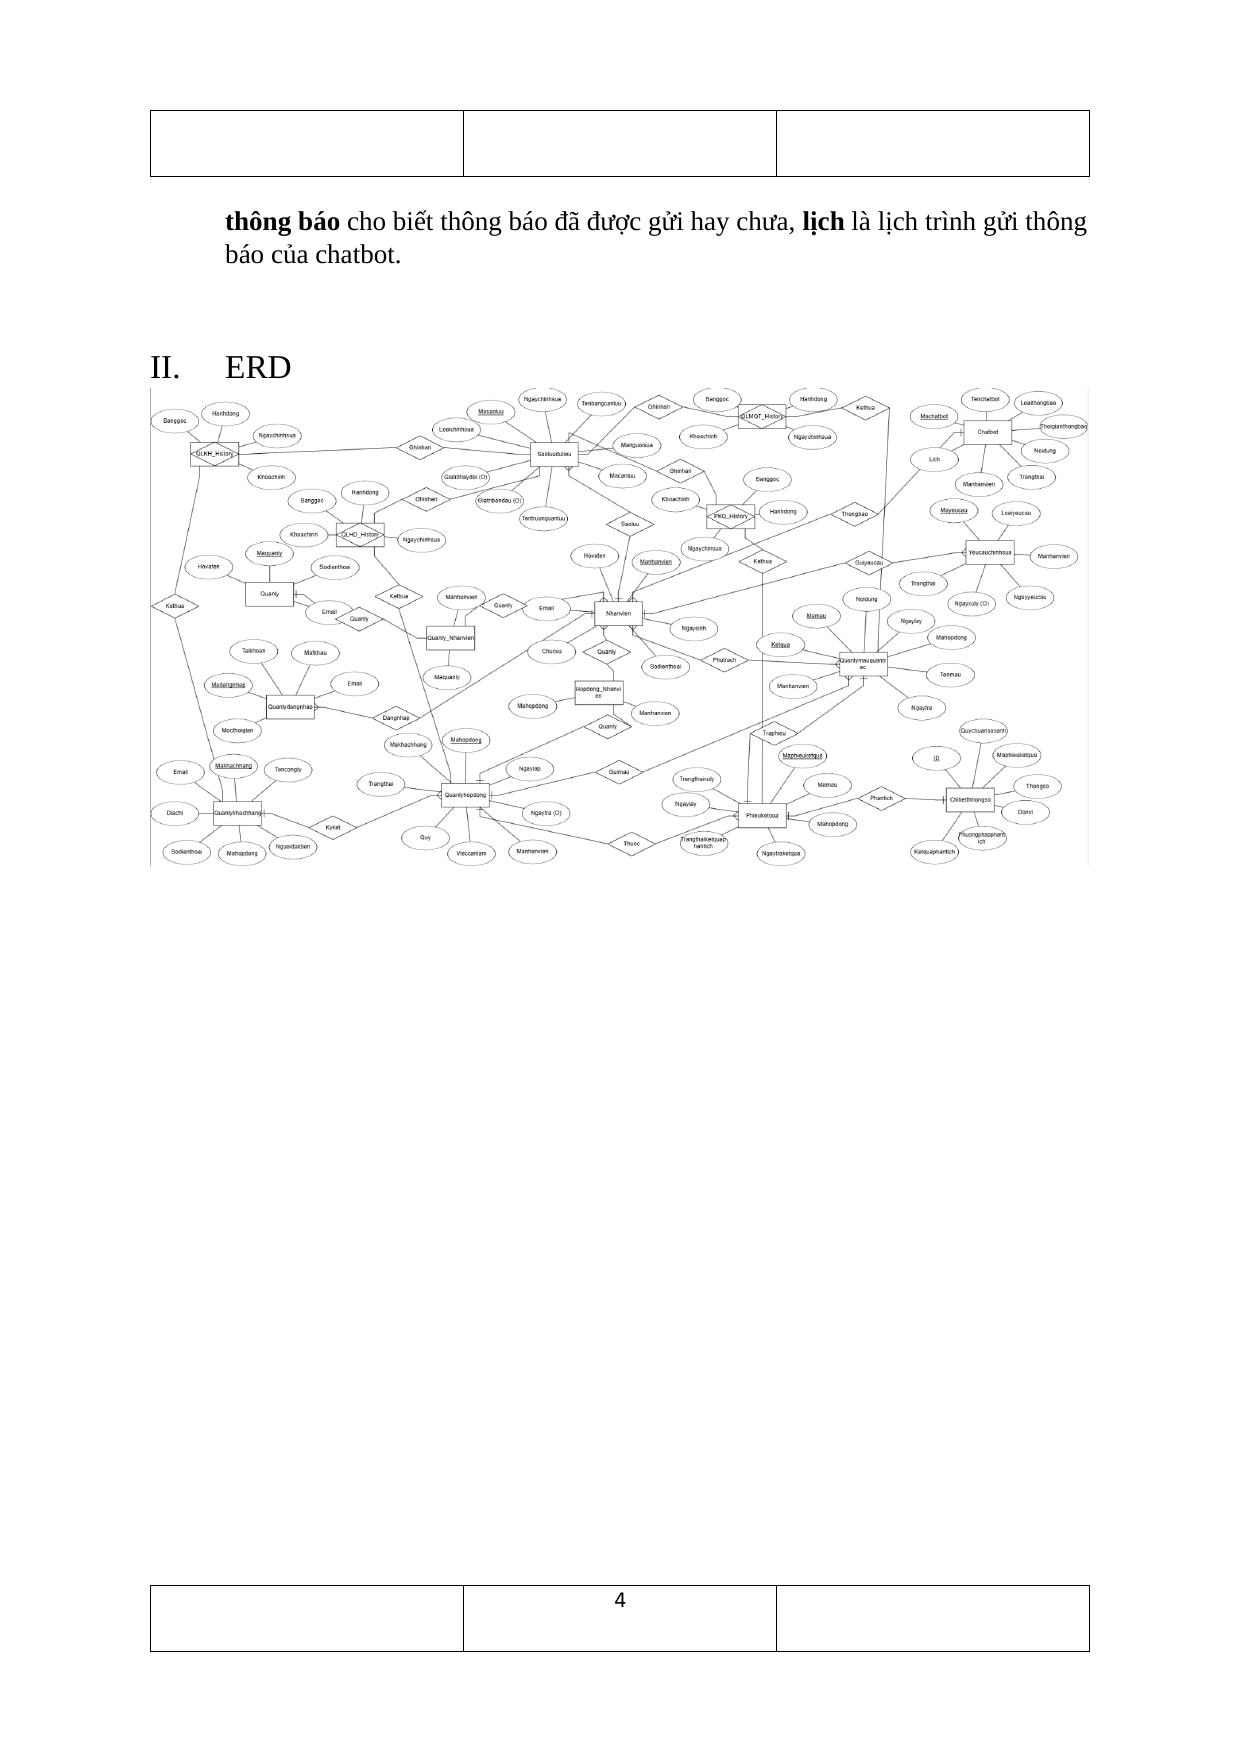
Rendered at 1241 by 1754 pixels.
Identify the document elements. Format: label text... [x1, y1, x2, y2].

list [187, 205, 1090, 270]
subtitle ERD [150, 347, 1090, 386]
picture [150, 388, 1089, 866]
